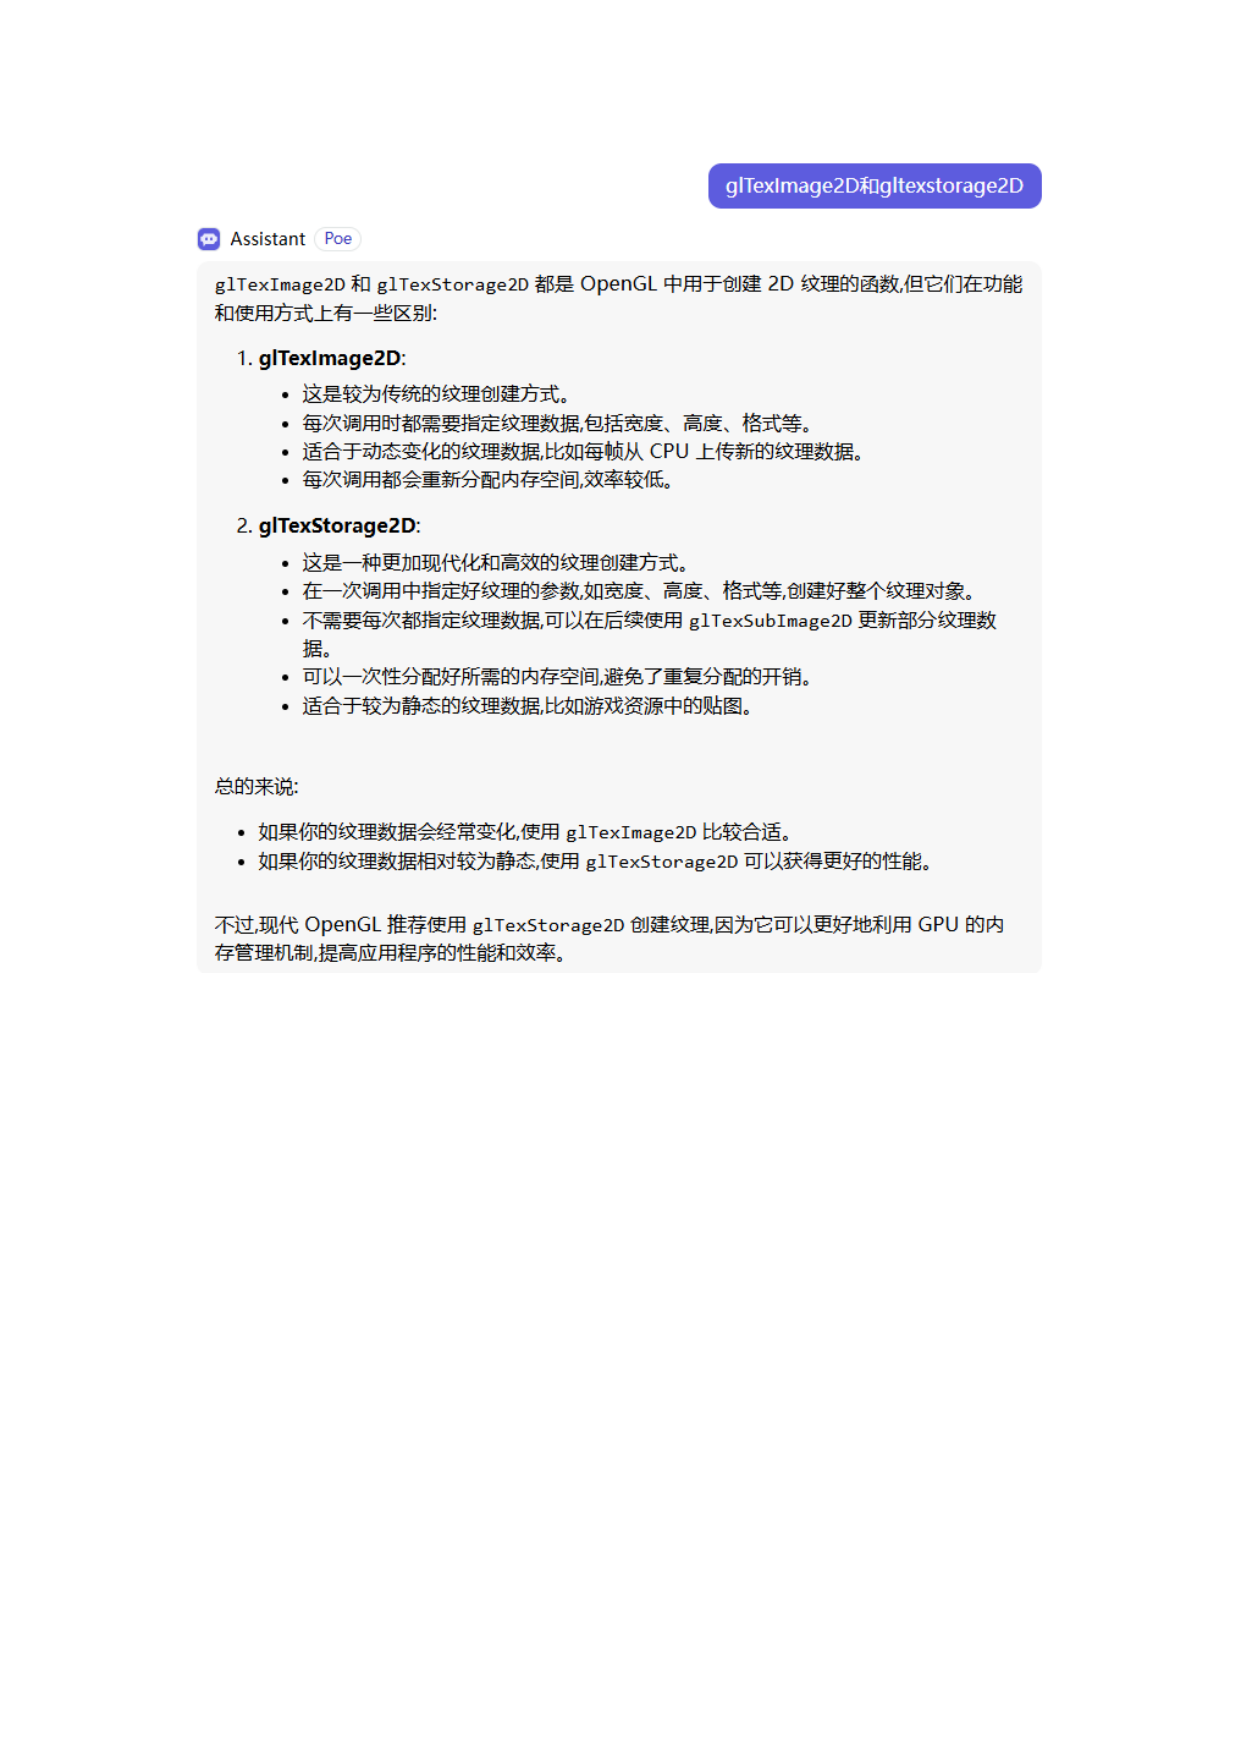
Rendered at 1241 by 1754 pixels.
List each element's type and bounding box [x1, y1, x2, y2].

picture [187, 162, 1053, 973]
